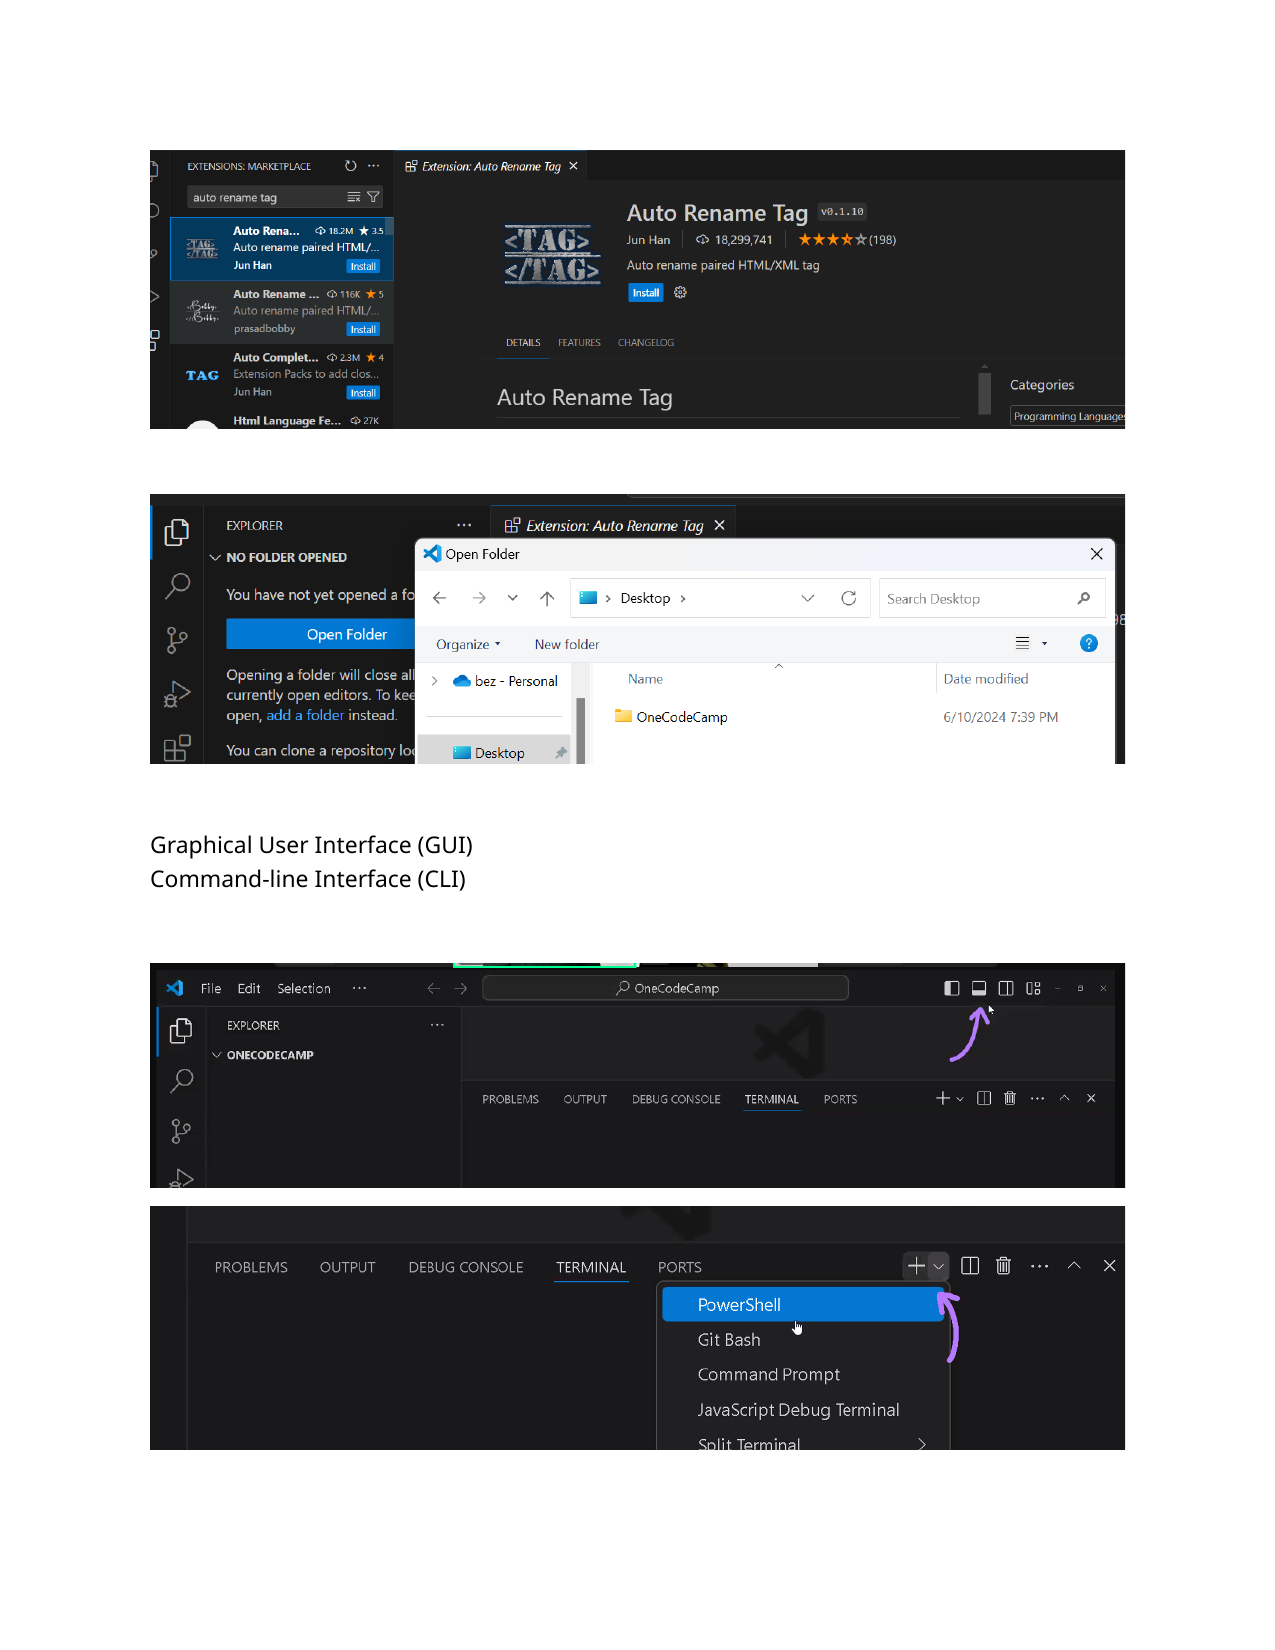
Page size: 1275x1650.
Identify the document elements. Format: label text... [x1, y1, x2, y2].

text Graphical User Interface (GUI) Command-line Interface (CLI) [150, 829, 1125, 894]
picture [150, 150, 1125, 429]
picture [150, 963, 1125, 1188]
picture [150, 1206, 1125, 1450]
picture [150, 494, 1125, 764]
